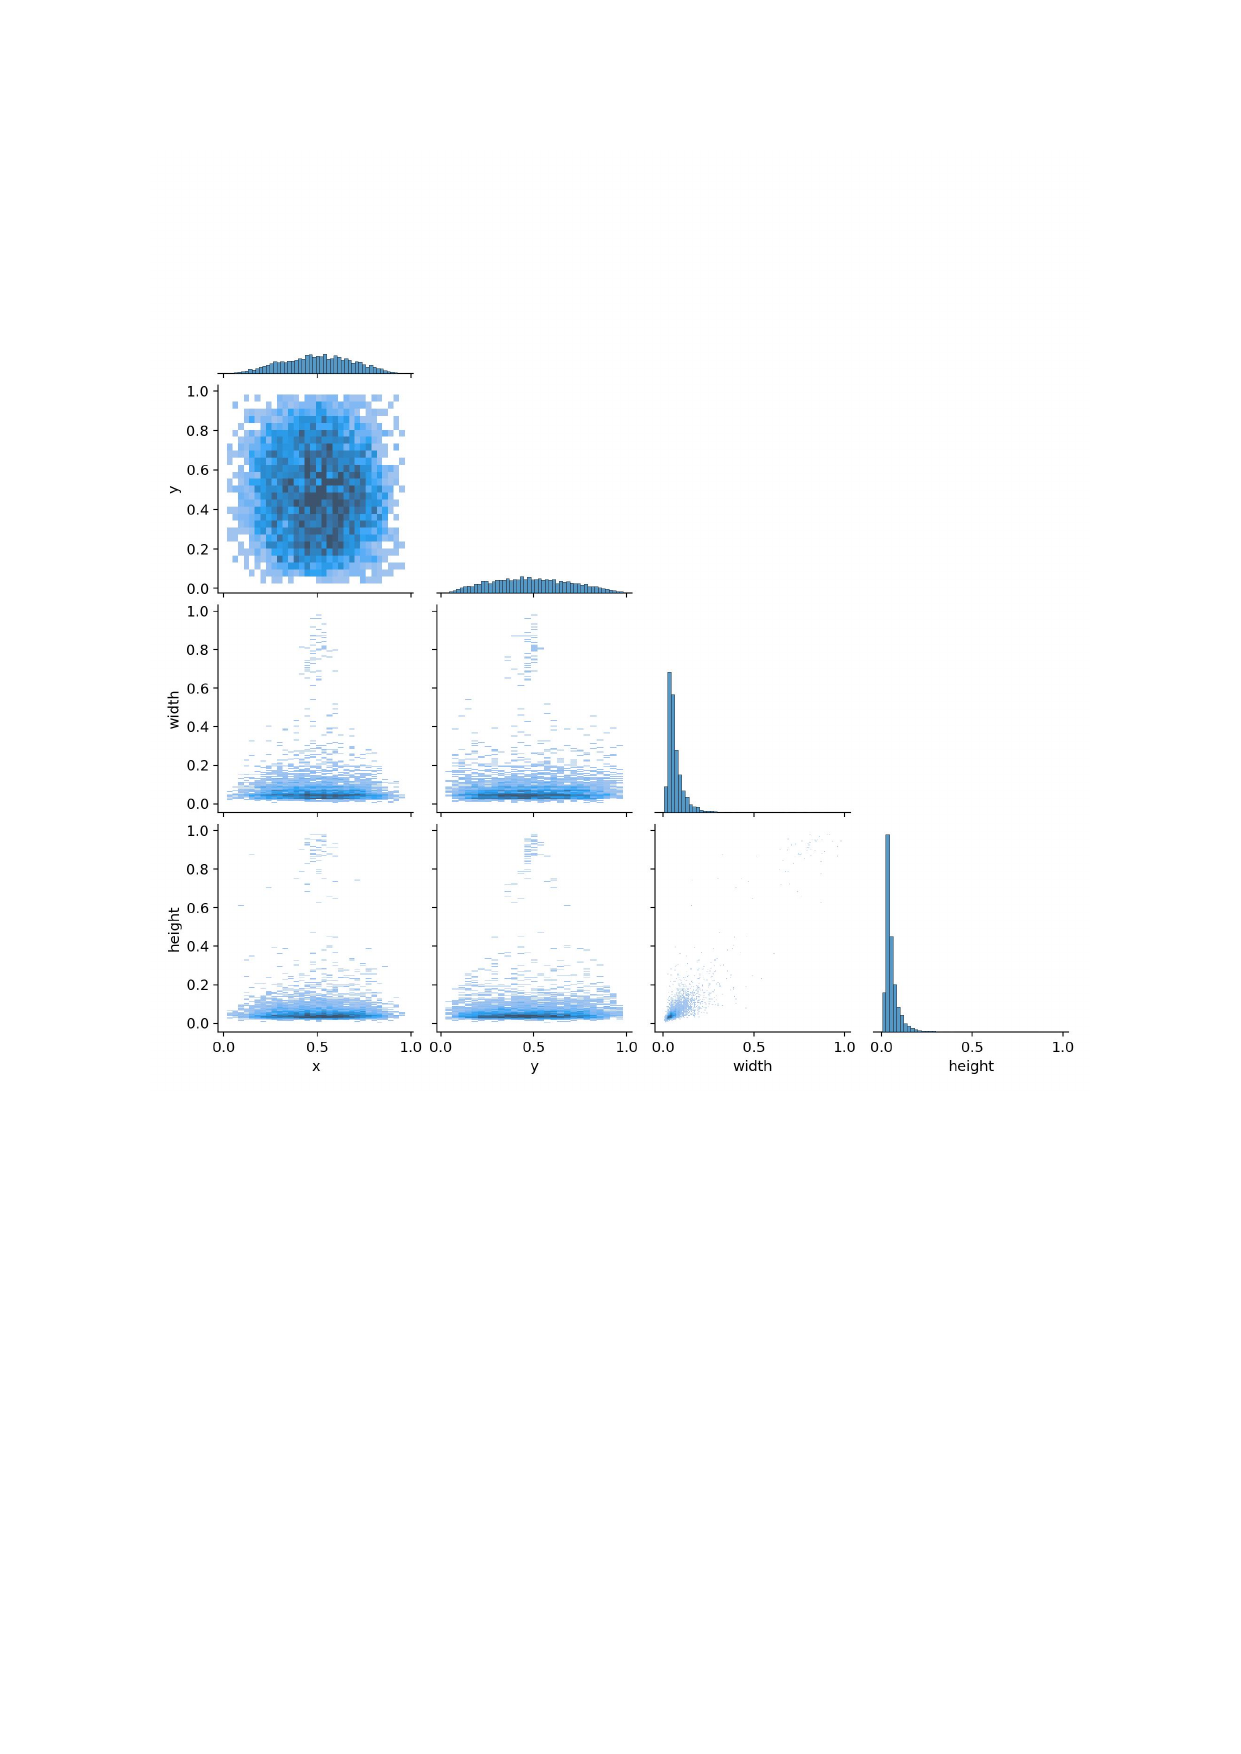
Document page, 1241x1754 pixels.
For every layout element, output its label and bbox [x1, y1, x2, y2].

picture [150, 150, 1091, 1091]
